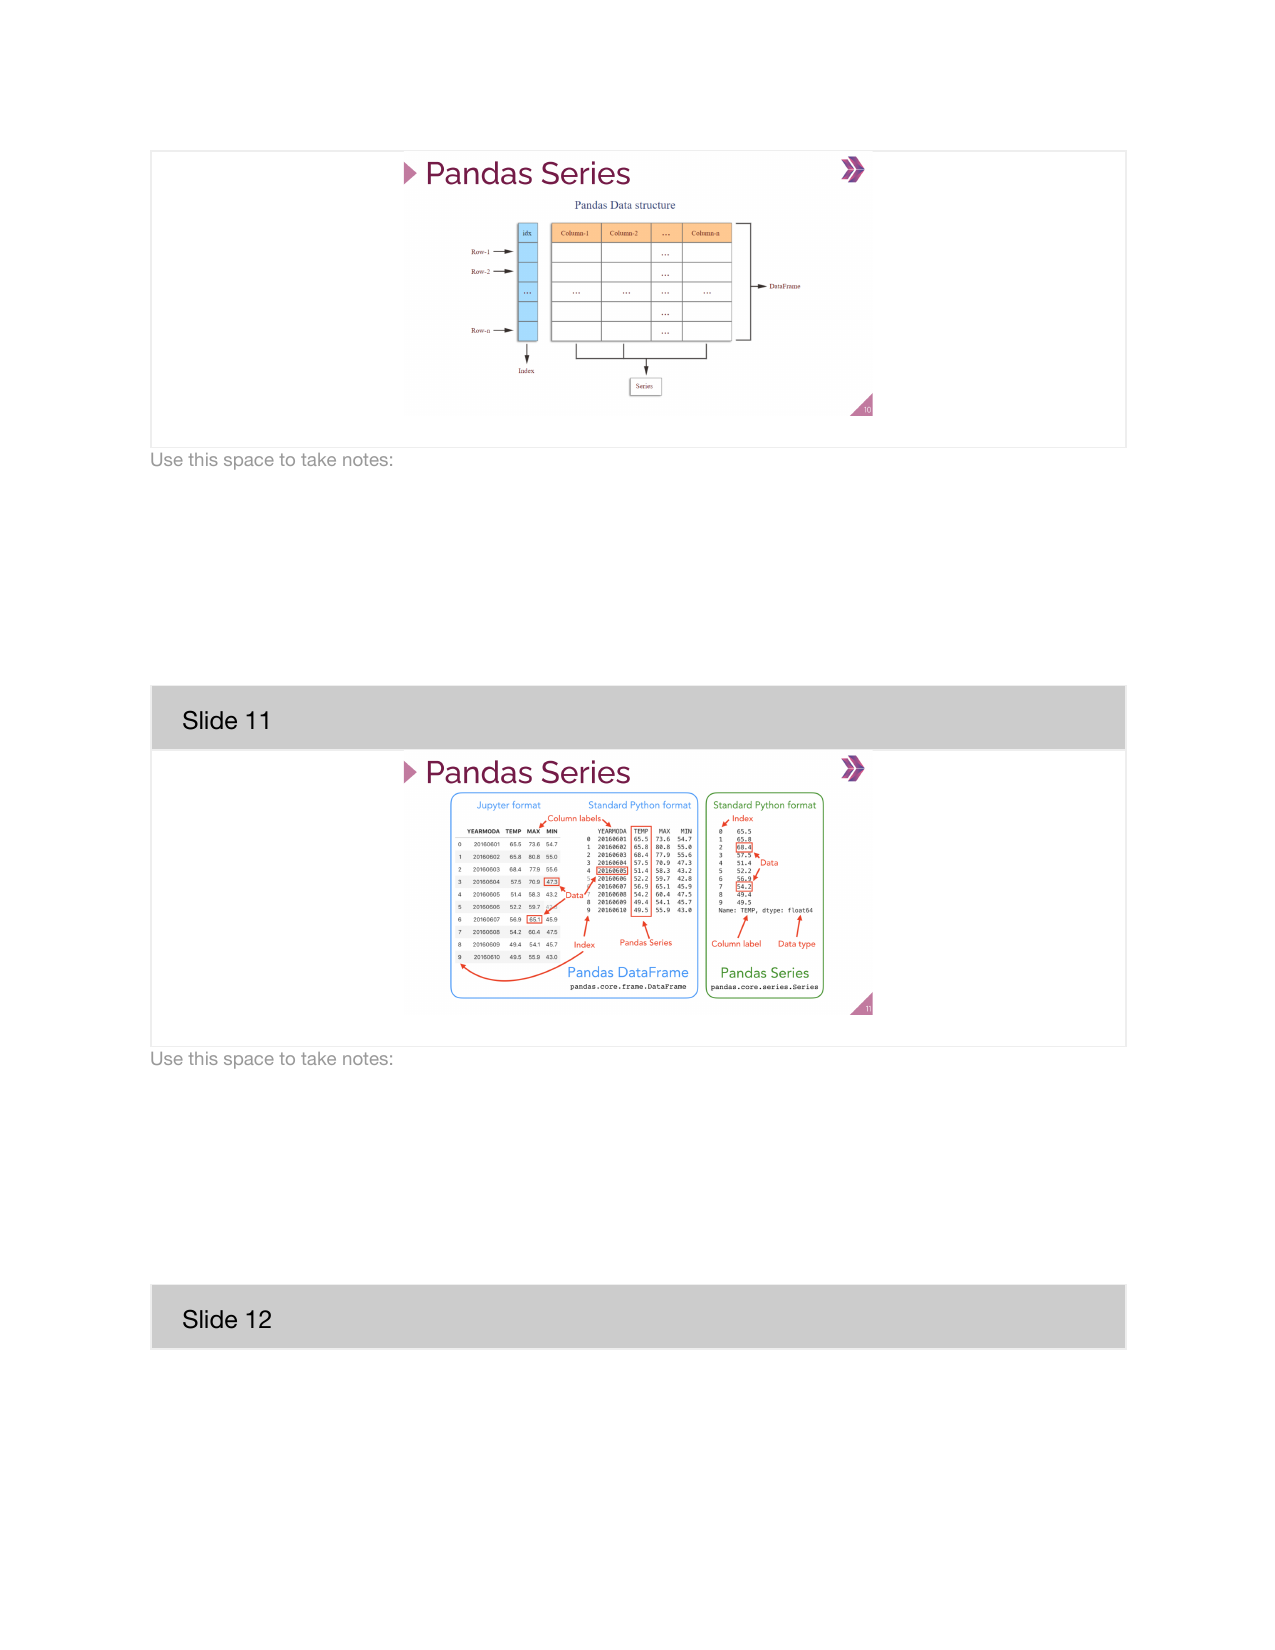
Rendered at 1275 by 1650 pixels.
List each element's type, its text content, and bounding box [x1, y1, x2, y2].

picture [403, 151, 873, 416]
table_header Slide 11 [152, 686, 1125, 749]
text Use this space to take notes: [150, 448, 1125, 472]
table_cell [152, 751, 1125, 1046]
text Use this space to take notes: [150, 1047, 1125, 1071]
table_cell [152, 152, 1125, 447]
table_header Slide 12 [152, 1285, 1125, 1348]
picture [403, 750, 873, 1015]
